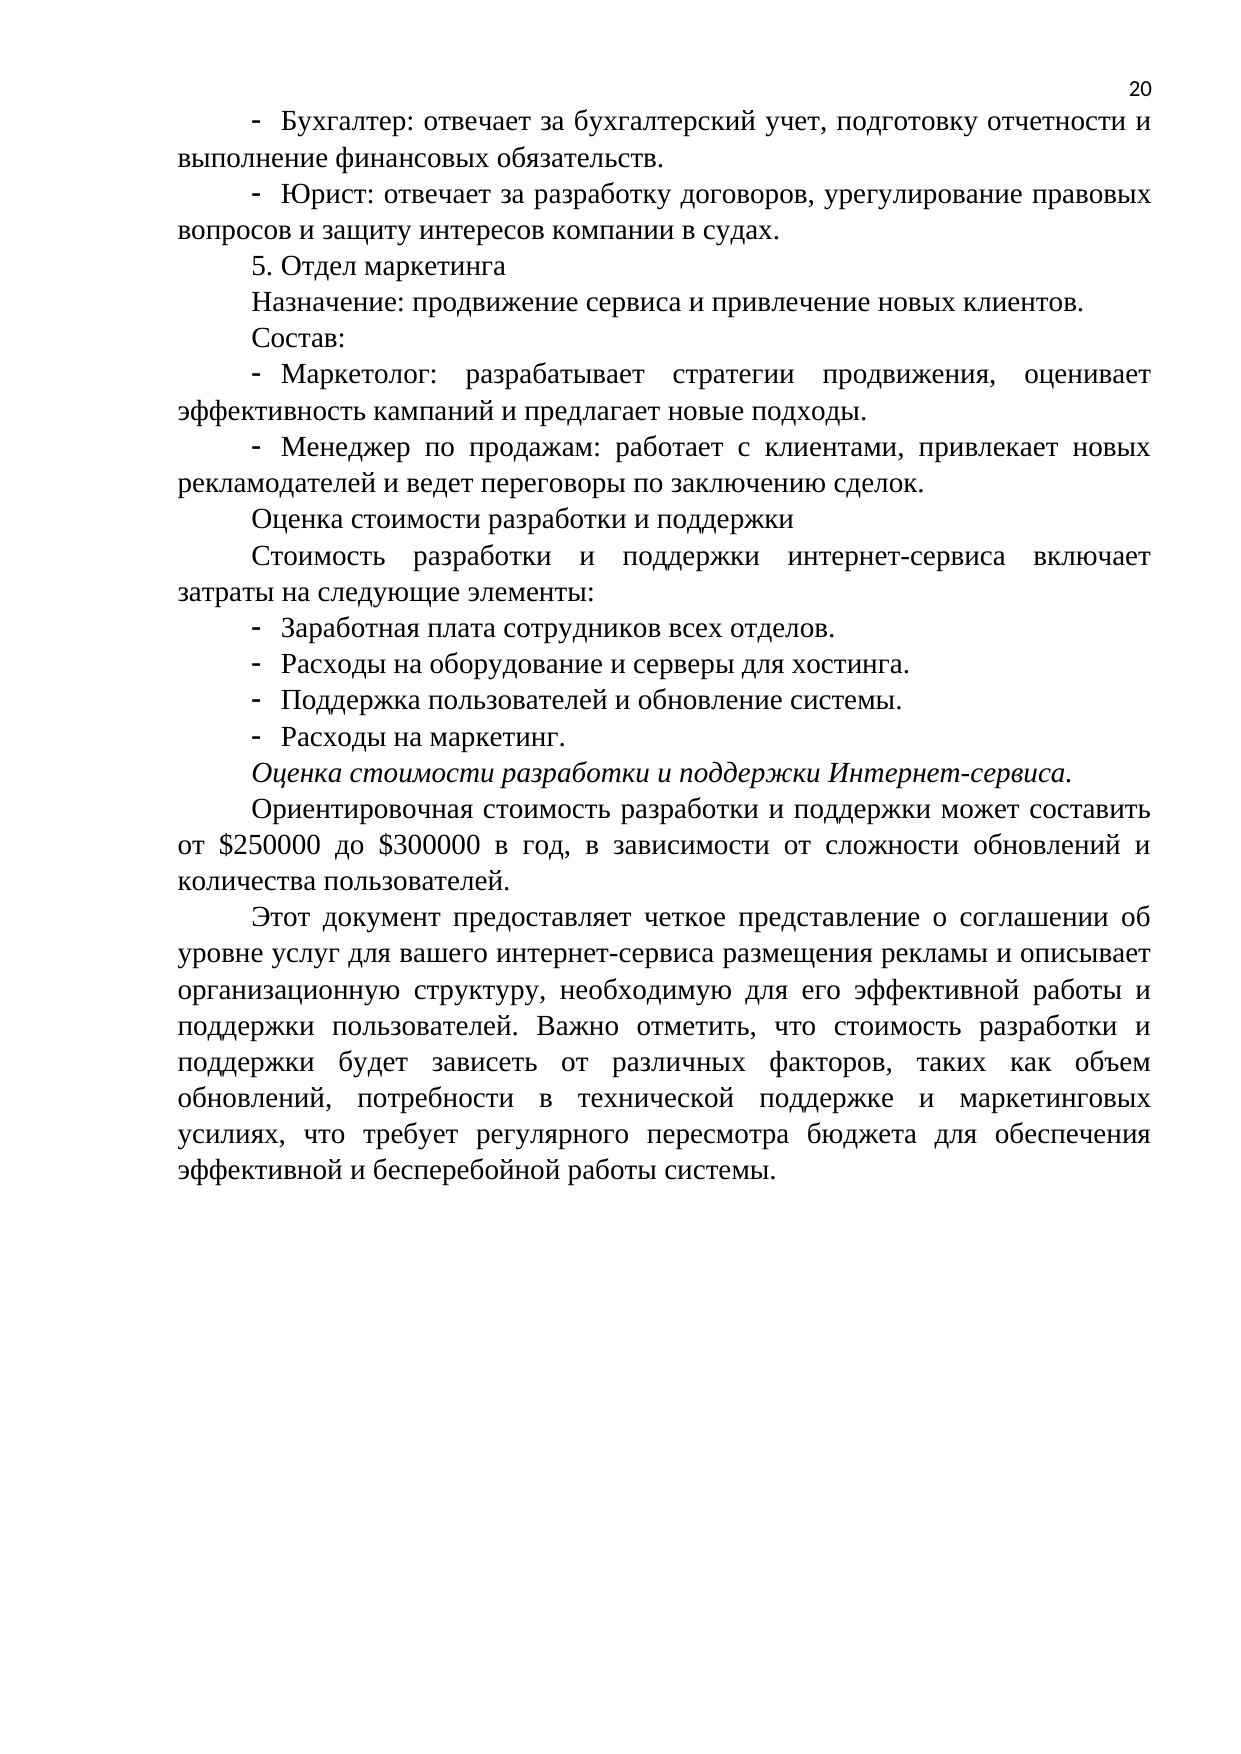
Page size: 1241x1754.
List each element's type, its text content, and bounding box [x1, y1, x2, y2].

text Этот документ предоставляет четкое представление о соглашении об уровне услуг для вашего интернет-сервиса размещения рекламы и описывает организационную структуру, необходимую для его эффективной работы и поддержки пользователей. Важно отметить, что стоимость разработки и поддержки будет зависеть от различных факторов, таких как объем обновлений, потребности в технической поддержке и маркетинговых усилиях, что требует регулярного пересмотра бюджета для обеспечения эффективной и бесперебойной работы системы. [177, 899, 1152, 1186]
text Отдел маркетинга [177, 248, 1152, 282]
text Оценка стоимости разработки и поддержки [177, 501, 1152, 535]
list Оценка стоимости разработки и поддержки Интернет-сервиса. [251, 755, 1152, 788]
text Расходы на оборудование и серверы для хостинга. [177, 646, 1152, 680]
text Заработная плата сотрудников всех отделов. [177, 610, 1152, 643]
text Менеджер по продажам: работает с клиентами, привлекает новых рекламодателей и ведет переговоры по заключению сделок. [177, 429, 1152, 499]
text Состав: [177, 321, 1152, 354]
text Расходы на маркетинг. [177, 719, 1152, 752]
text Поддержка пользователей и обновление системы. [177, 682, 1152, 716]
text Ориентировочная стоимость разработки и поддержки может составить от $250000 до $300000 в год, в зависимости от сложности обновлений и количества пользователей. [177, 791, 1152, 897]
text Бухгалтер: отвечает за бухгалтерский учет, подготовку отчетности и выполнение финансовых обязательств. [177, 103, 1152, 173]
text Маркетолог: разрабатывает стратегии продвижения, оценивает эффективность кампаний и предлагает новые подходы. [177, 357, 1152, 426]
text Стоимость разработки и поддержки интернет-сервиса включает затраты на следующие элементы: [177, 538, 1152, 607]
text Юрист: отвечает за разработку договоров, урегулирование правовых вопросов и защиту интересов компании в судах. [177, 176, 1152, 246]
text Назначение: продвижение сервиса и привлечение новых клиентов. [177, 284, 1152, 318]
